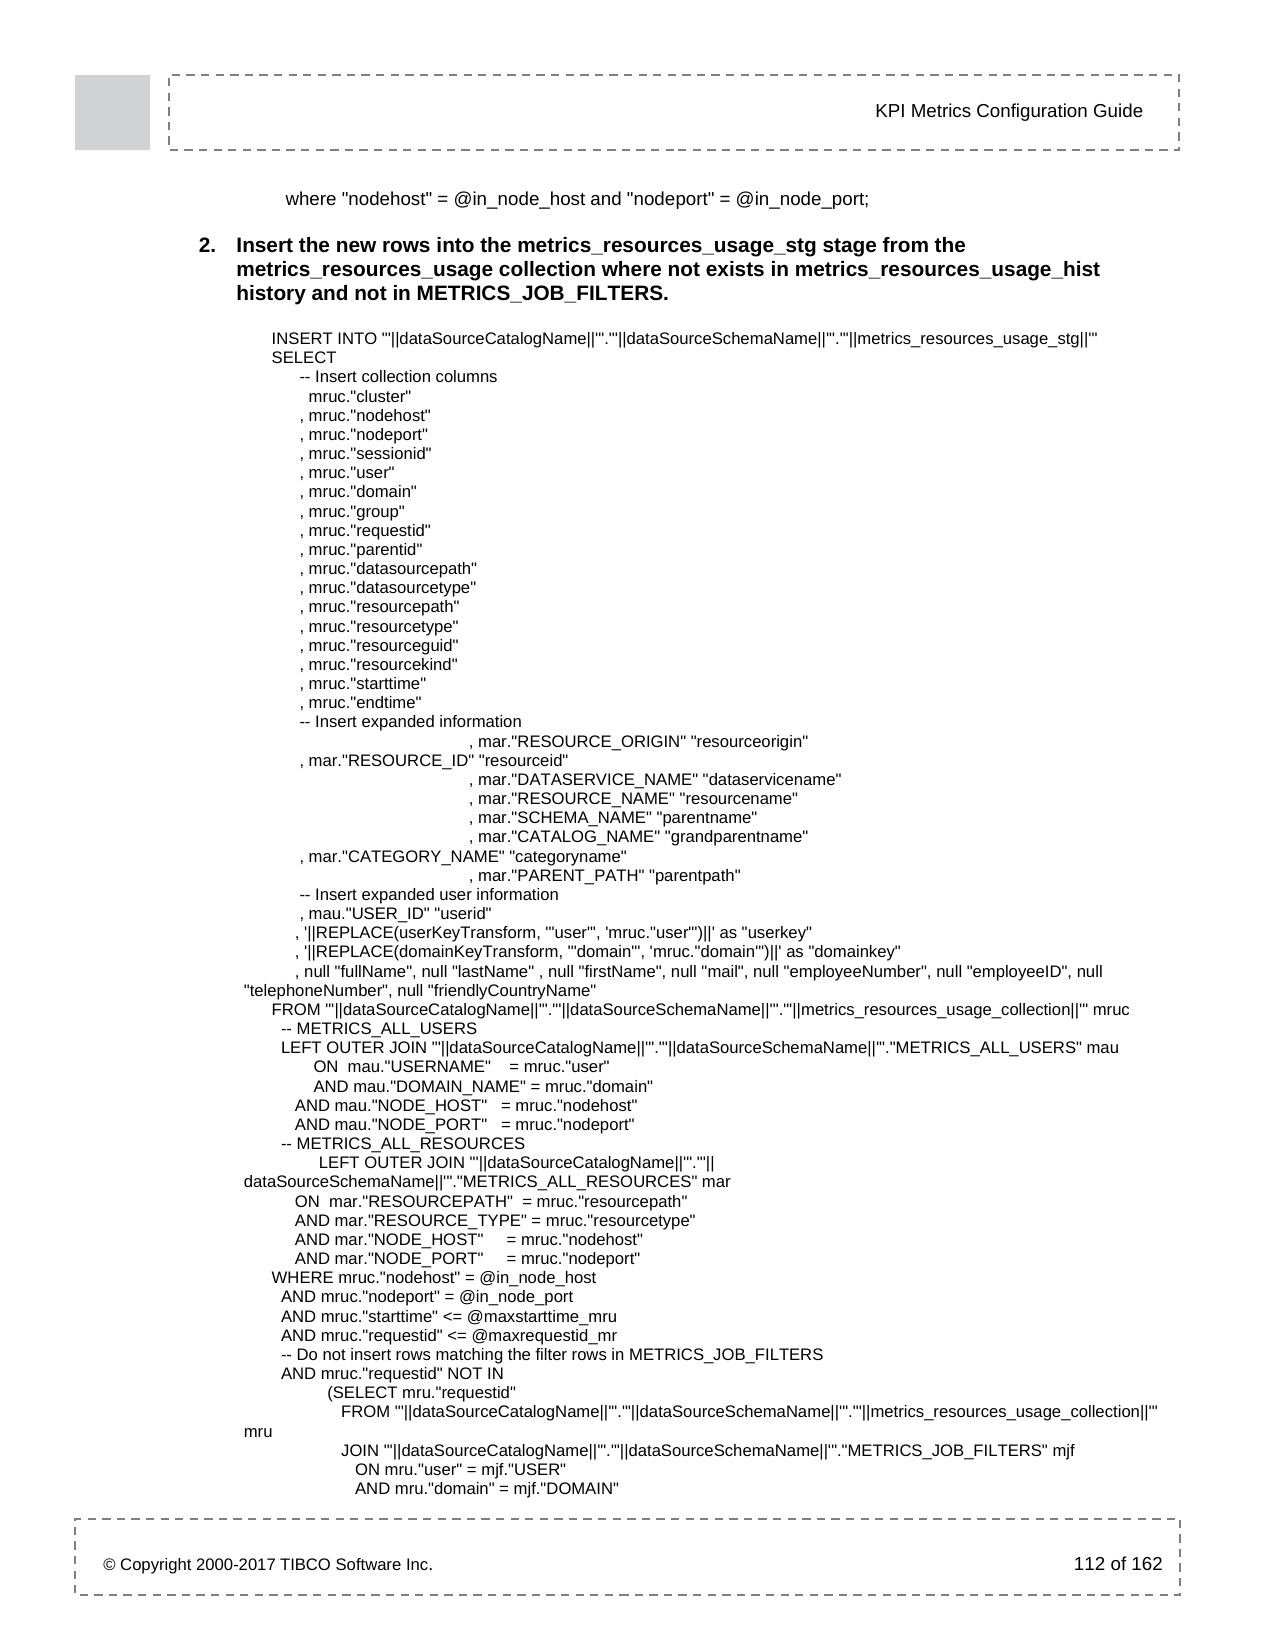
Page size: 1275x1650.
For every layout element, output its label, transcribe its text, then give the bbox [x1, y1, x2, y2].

text , mruc."datasourcepath" [244, 559, 1162, 578]
text , mar."PARENT_PATH" "parentpath" [244, 866, 1162, 885]
text ON mau."USERNAME" = mruc."user" [244, 1057, 1162, 1076]
text , '||REPLACE(userKeyTransform, '"user"', 'mruc."user"')||' as "userkey" [244, 923, 1162, 942]
text -- Insert expanded user information [244, 885, 1162, 904]
text -- METRICS_ALL_RESOURCES [244, 1134, 1162, 1153]
text SELECT [244, 348, 1162, 367]
text AND mau."NODE_PORT" = mruc."nodeport" [244, 1115, 1162, 1134]
text AND mar."NODE_HOST" = mruc."nodehost" [244, 1230, 1162, 1249]
text , mruc."resourcekind" [244, 655, 1162, 674]
text , mruc."resourceguid" [244, 636, 1162, 655]
text -- Insert collection columns [244, 367, 1162, 386]
text , mar."RESOURCE_NAME" "resourcename" [244, 789, 1162, 808]
text WHERE mruc."nodehost" = @in_node_host [244, 1268, 1162, 1287]
text , mau."USER_ID" "userid" [244, 904, 1162, 923]
text , null "fullName", null "lastName" , null "firstName", null "mail", null "employeeNumber", null "employeeID", null "telephoneNumber", null "friendlyCountryName" [244, 961, 1162, 1000]
text , mar."CATALOG_NAME" "grandparentname" [244, 827, 1162, 846]
text , mruc."resourcepath" [244, 597, 1162, 616]
text INSERT INTO "'||dataSourceCatalogName||'"."'||dataSourceSchemaName||'"."'||metrics_resources_usage_stg||'" [244, 329, 1162, 348]
text FROM "'||dataSourceCatalogName||'"."'||dataSourceSchemaName||'"."'||metrics_resources_usage_collection||'" mruc [244, 1000, 1162, 1019]
text , mruc."requestid" [244, 521, 1162, 540]
text , mruc."group" [244, 501, 1162, 521]
text -- Do not insert rows matching the filter rows in METRICS_JOB_FILTERS [244, 1345, 1162, 1364]
text -- METRICS_ALL_USERS [244, 1019, 1162, 1038]
text JOIN "'||dataSourceCatalogName||'"."'||dataSourceSchemaName||'"."METRICS_JOB_FILTERS" mjf [244, 1441, 1162, 1460]
text , mruc."nodehost" [244, 406, 1162, 425]
text AND mau."DOMAIN_NAME" = mruc."domain" [244, 1076, 1162, 1096]
text , mruc."resourcetype" [244, 616, 1162, 636]
text , mruc."datasourcetype" [244, 578, 1162, 597]
text , mruc."endtime" [244, 693, 1162, 712]
text LEFT OUTER JOIN "'||dataSourceCatalogName||'"."'||dataSourceSchemaName||'"."METRICS_ALL_RESOURCES" mar [244, 1153, 1162, 1191]
text , mar."DATASERVICE_NAME" "dataservicename" [244, 770, 1162, 789]
text , mar."RESOURCE_ID" "resourceid" [244, 751, 1162, 770]
text AND mar."NODE_PORT" = mruc."nodeport" [244, 1249, 1162, 1268]
text -- Insert expanded information [244, 712, 1162, 731]
text ON mar."RESOURCEPATH" = mruc."resourcepath" [244, 1191, 1162, 1211]
text AND mruc."requestid" NOT IN [244, 1364, 1162, 1383]
text AND mau."NODE_HOST" = mruc."nodehost" [244, 1096, 1162, 1115]
text , '||REPLACE(domainKeyTransform, '"domain"', 'mruc."domain"')||' as "domainkey" [244, 942, 1162, 961]
text (SELECT mru."requestid" [244, 1383, 1162, 1402]
list Insert the new rows into the metrics_resources_usage_stg stage from the metrics_resources_usage collection where not exists in metrics_resources_usage_hist history and not in METRICS_JOB_FILTERS. [199, 233, 1162, 305]
text , mruc."sessionid" [244, 444, 1162, 463]
text AND mru."domain" = mjf."DOMAIN" [244, 1479, 1162, 1498]
text AND mruc."starttime" <= @maxstarttime_mru [244, 1306, 1162, 1326]
text AND mruc."nodeport" = @in_node_port [244, 1287, 1162, 1306]
text , mruc."nodeport" [244, 425, 1162, 444]
text , mar."RESOURCE_ORIGIN" "resourceorigin" [244, 731, 1162, 751]
text , mruc."domain" [244, 482, 1162, 501]
text , mruc."user" [244, 463, 1162, 482]
text , mruc."parentid" [244, 540, 1162, 559]
text LEFT OUTER JOIN "'||dataSourceCatalogName||'"."'||dataSourceSchemaName||'"."METRICS_ALL_USERS" mau [244, 1038, 1162, 1057]
text AND mruc."requestid" <= @maxrequestid_mr [244, 1326, 1162, 1345]
text , mar."CATEGORY_NAME" "categoryname" [244, 846, 1162, 866]
text mruc."cluster" [244, 386, 1162, 406]
text , mar."SCHEMA_NAME" "parentname" [244, 808, 1162, 827]
text ON mru."user" = mjf."USER" [244, 1460, 1162, 1479]
text where "nodehost" = @in_node_host and "nodeport" = @in_node_port; [244, 187, 1162, 209]
text FROM "'||dataSourceCatalogName||'"."'||dataSourceSchemaName||'"."'||metrics_resources_usage_collection||'" mru [244, 1402, 1162, 1441]
text AND mar."RESOURCE_TYPE" = mruc."resourcetype" [244, 1211, 1162, 1230]
text , mruc."starttime" [244, 674, 1162, 693]
